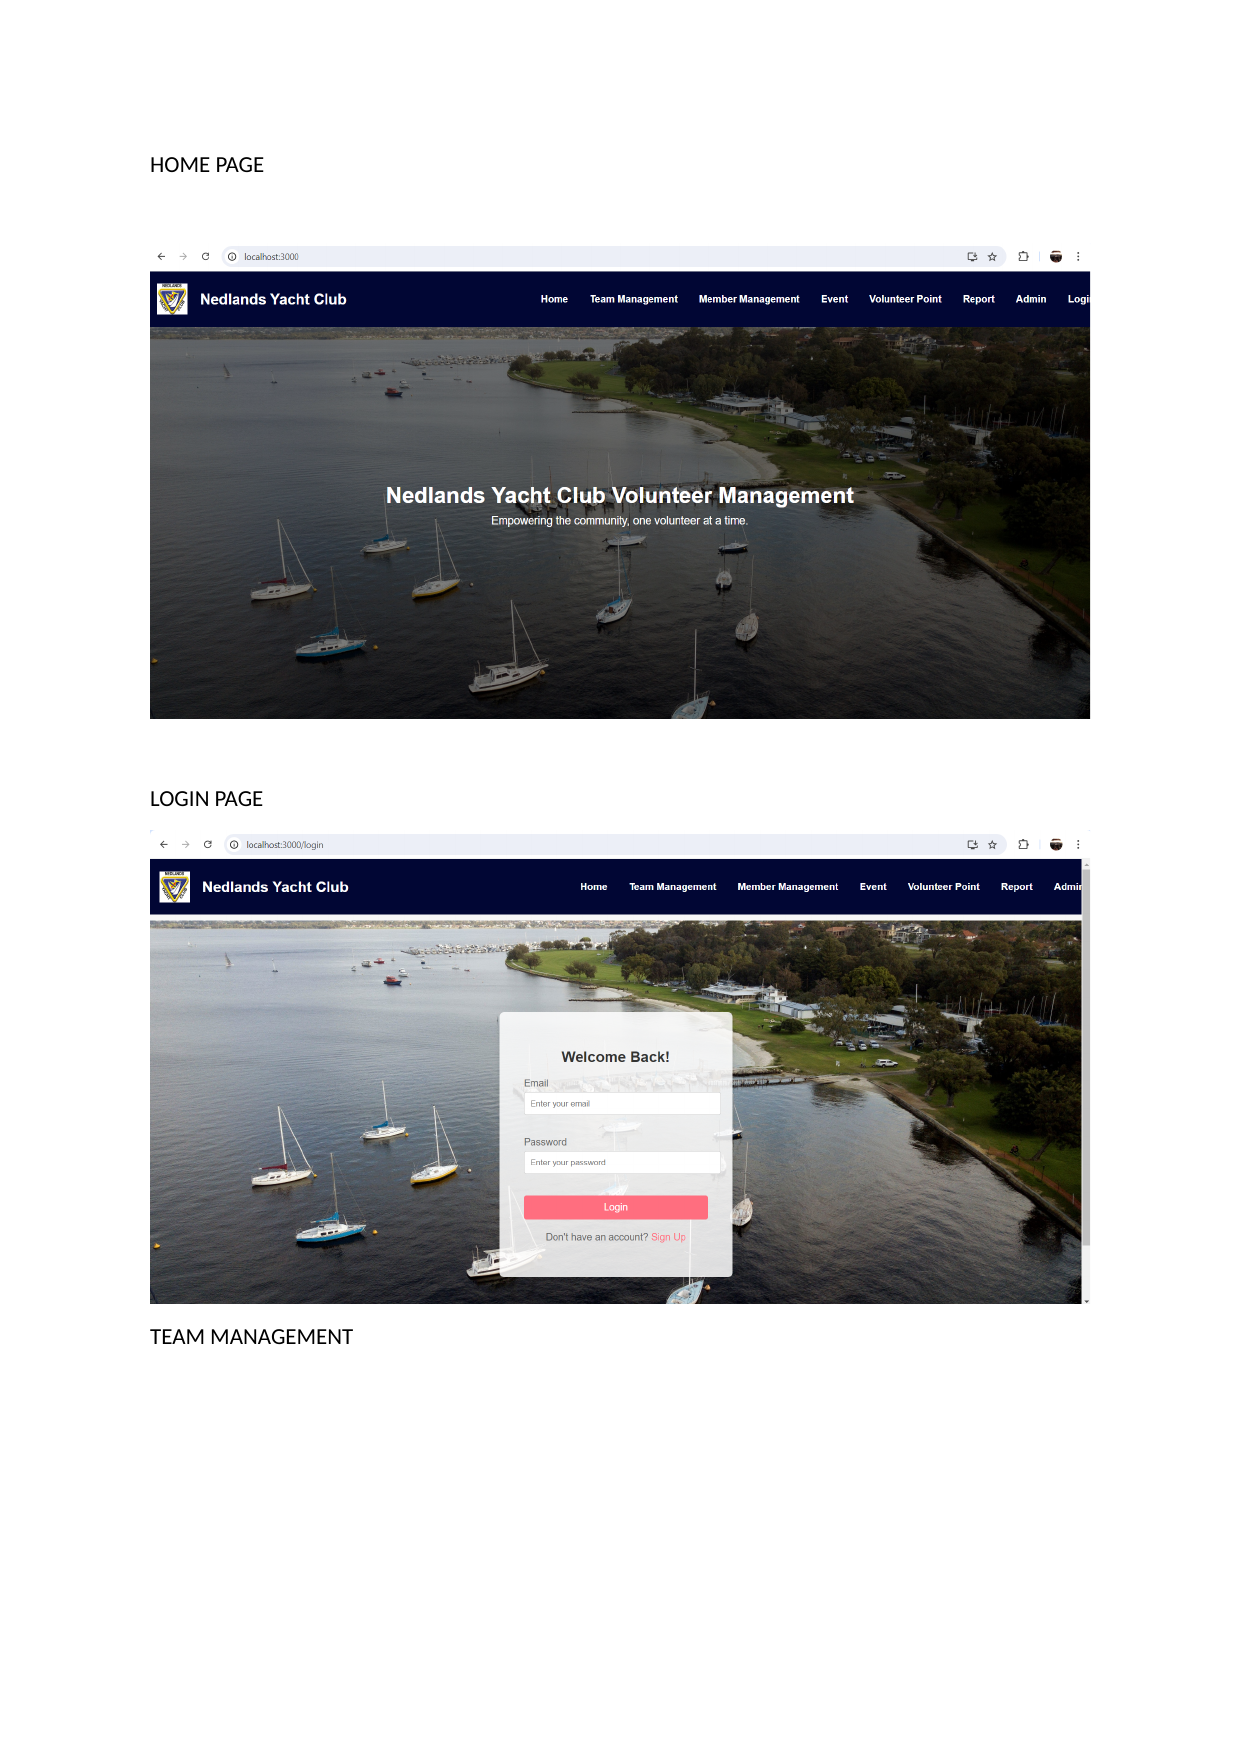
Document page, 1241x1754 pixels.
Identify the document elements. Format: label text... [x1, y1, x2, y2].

text HOME PAGE [150, 150, 1090, 178]
picture [150, 243, 1091, 719]
picture [150, 830, 1091, 1304]
text TEAM MANAGEMENT [150, 1322, 1090, 1351]
text LOGIN PAGE [150, 784, 1090, 812]
